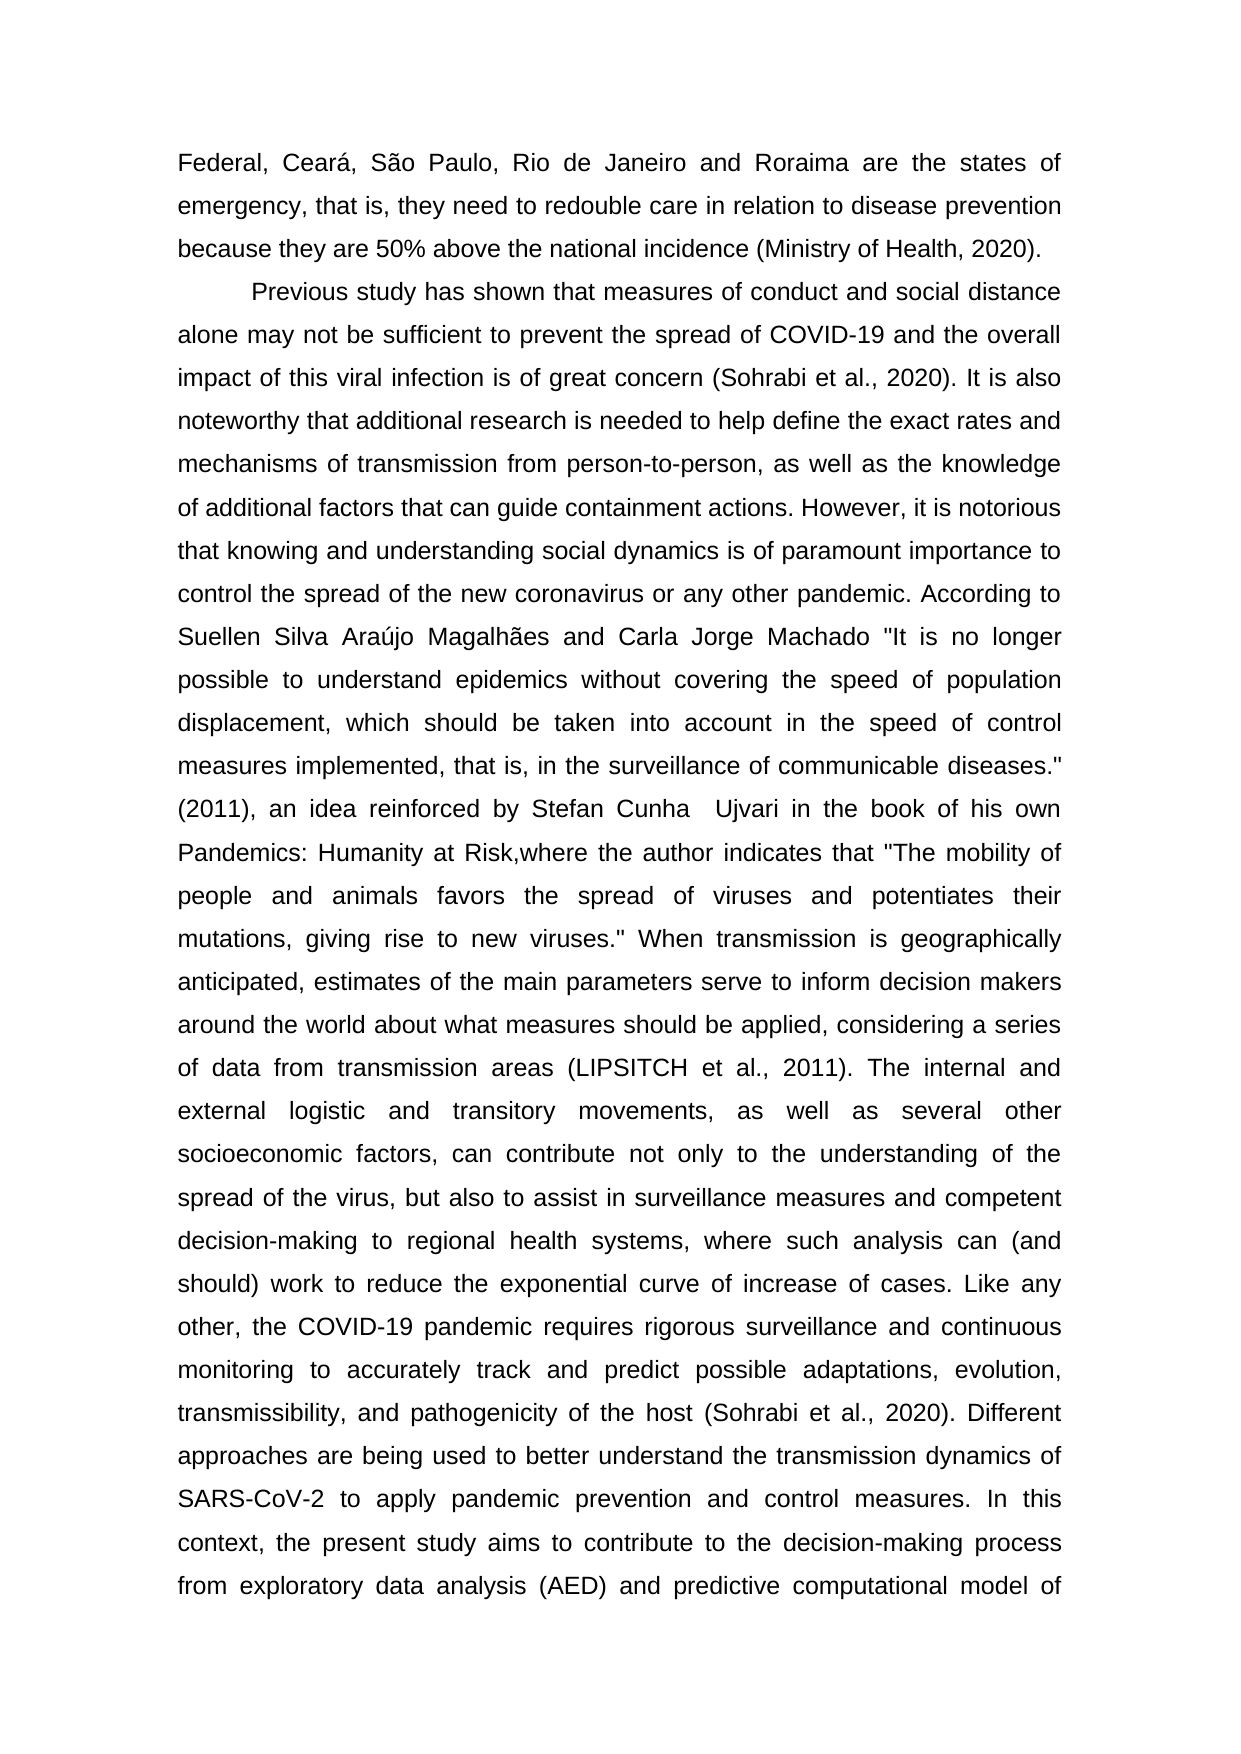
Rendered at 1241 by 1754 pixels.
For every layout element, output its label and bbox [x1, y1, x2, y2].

text [177, 148, 1063, 263]
text [177, 277, 1063, 1599]
